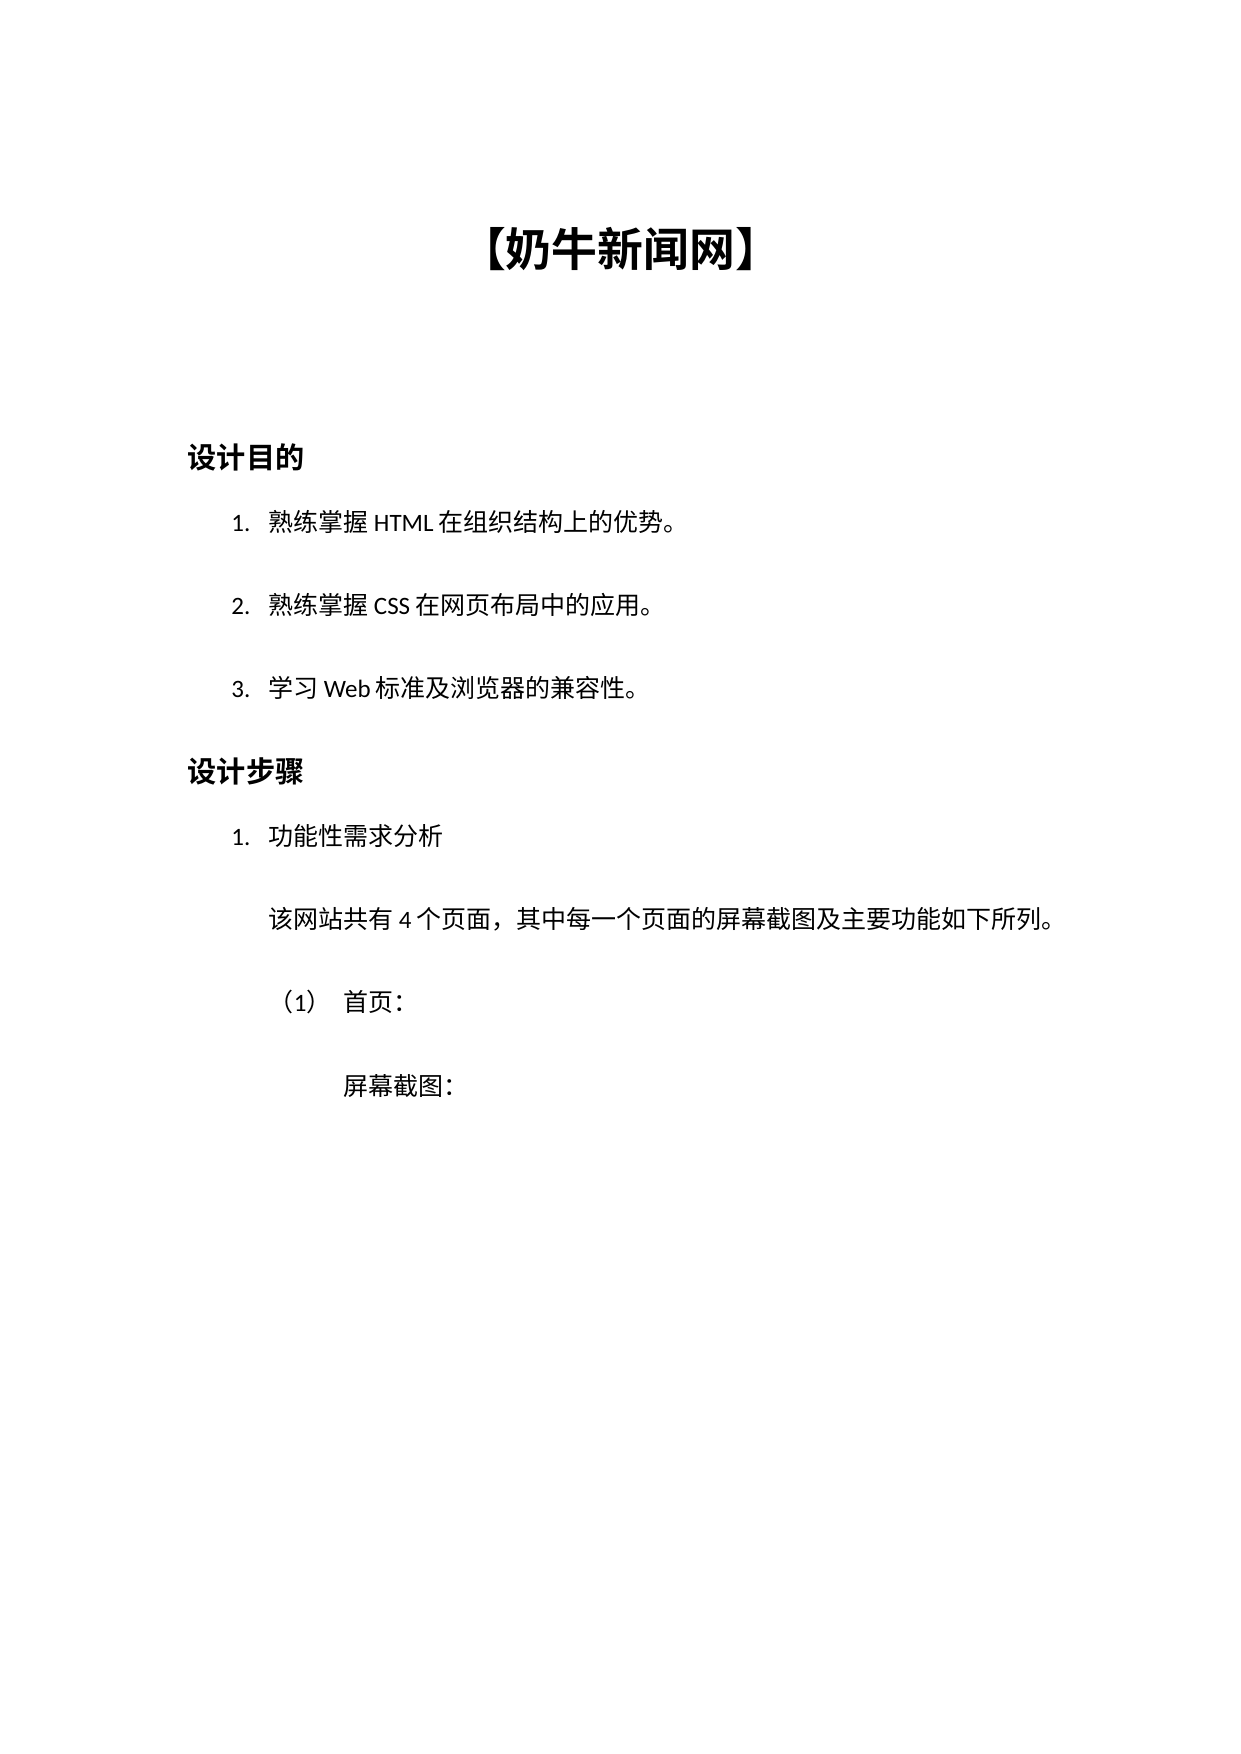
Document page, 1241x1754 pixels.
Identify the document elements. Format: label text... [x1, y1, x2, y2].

text 设计目的 [187, 423, 1053, 488]
list 熟练掌握HTML在组织结构上的优势。 [231, 488, 1053, 553]
subtitle 【奶牛新闻网】 [187, 197, 1053, 295]
list 功能性需求分析 [231, 802, 1053, 867]
list 熟练掌握CSS在网页布局中的应用。 [231, 571, 1053, 636]
text 该网站共有4个页面，其中每一个页面的屏幕截图及主要功能如下所列。 [269, 885, 1053, 950]
text 屏幕截图： [344, 1052, 1053, 1117]
list 学习Web标准及浏览器的兼容性。 [231, 654, 1053, 719]
text 设计步骤 [187, 737, 1053, 802]
list 首页： [269, 968, 1053, 1033]
